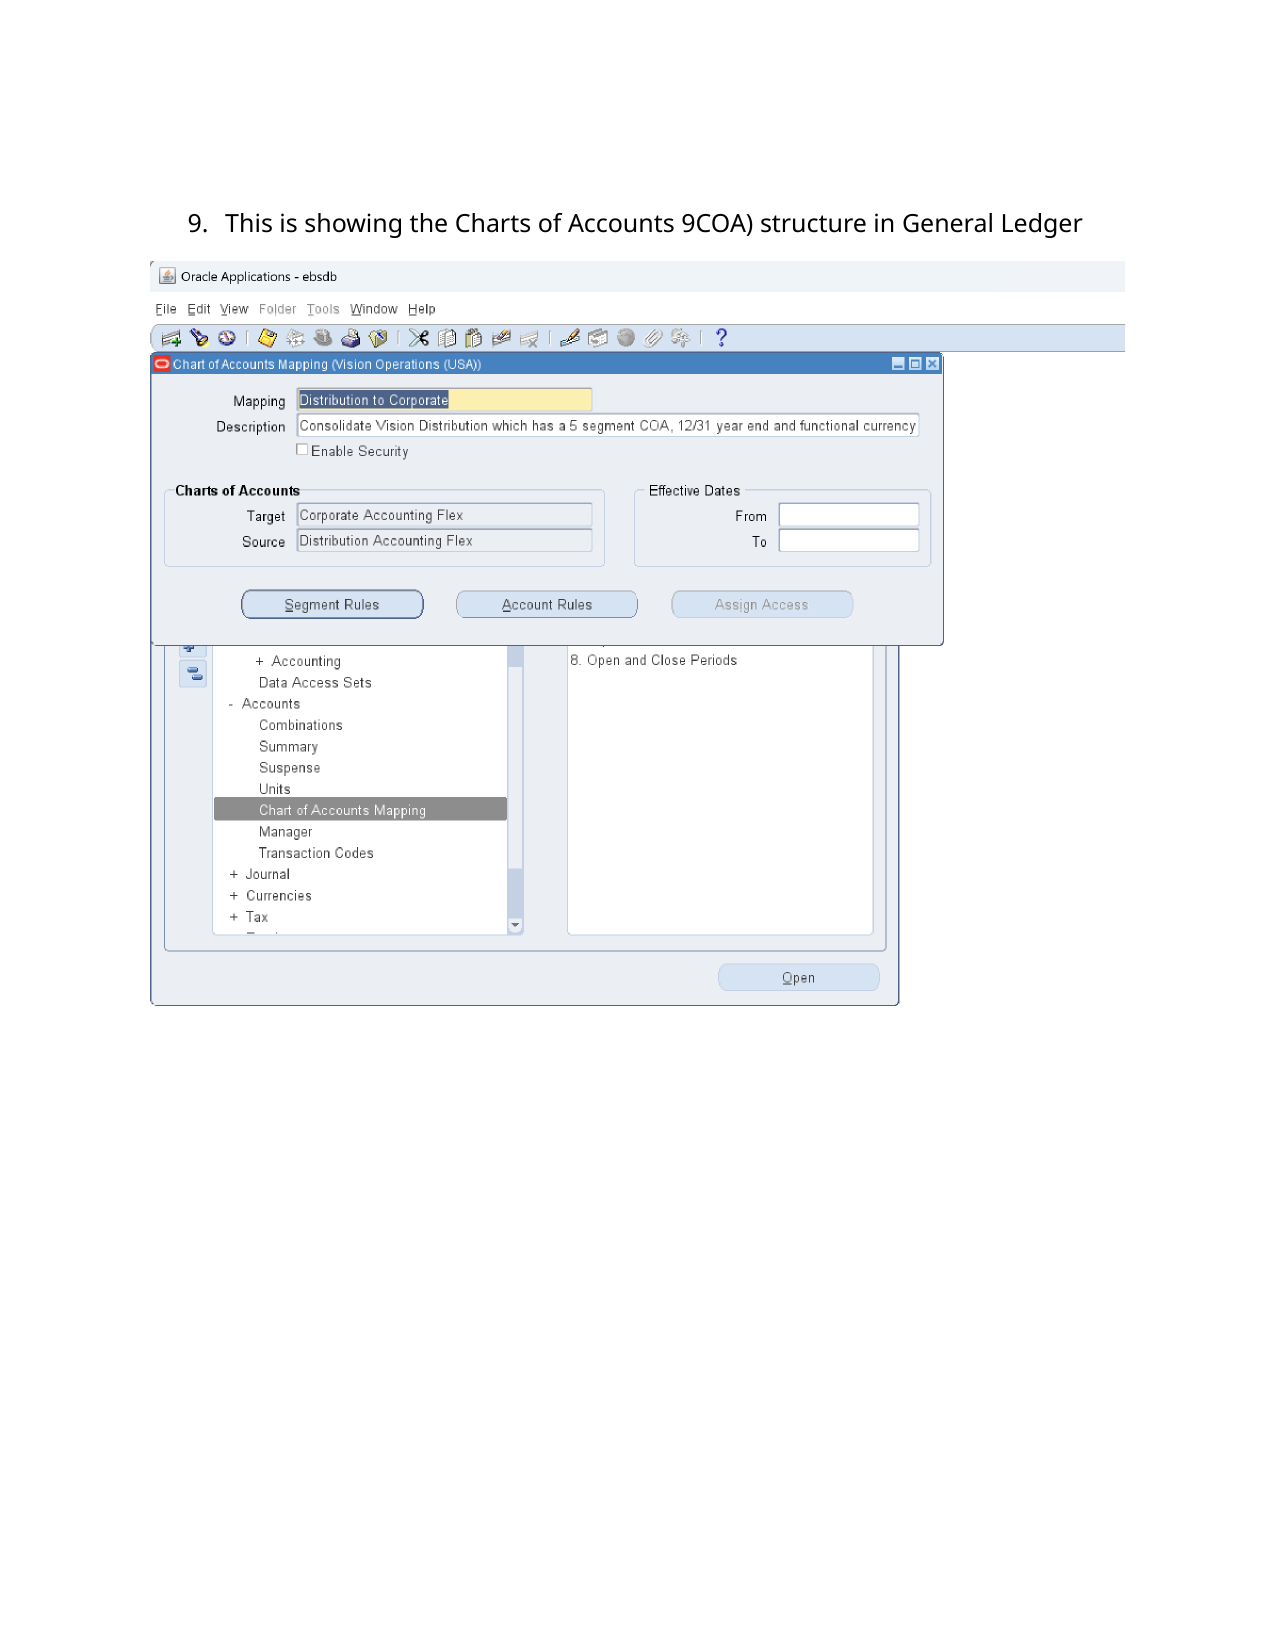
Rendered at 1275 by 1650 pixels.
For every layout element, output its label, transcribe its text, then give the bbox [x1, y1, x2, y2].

list This is showing the Charts of Accounts 9COA) structure in General Ledger [187, 206, 1125, 240]
picture [150, 261, 1125, 1027]
